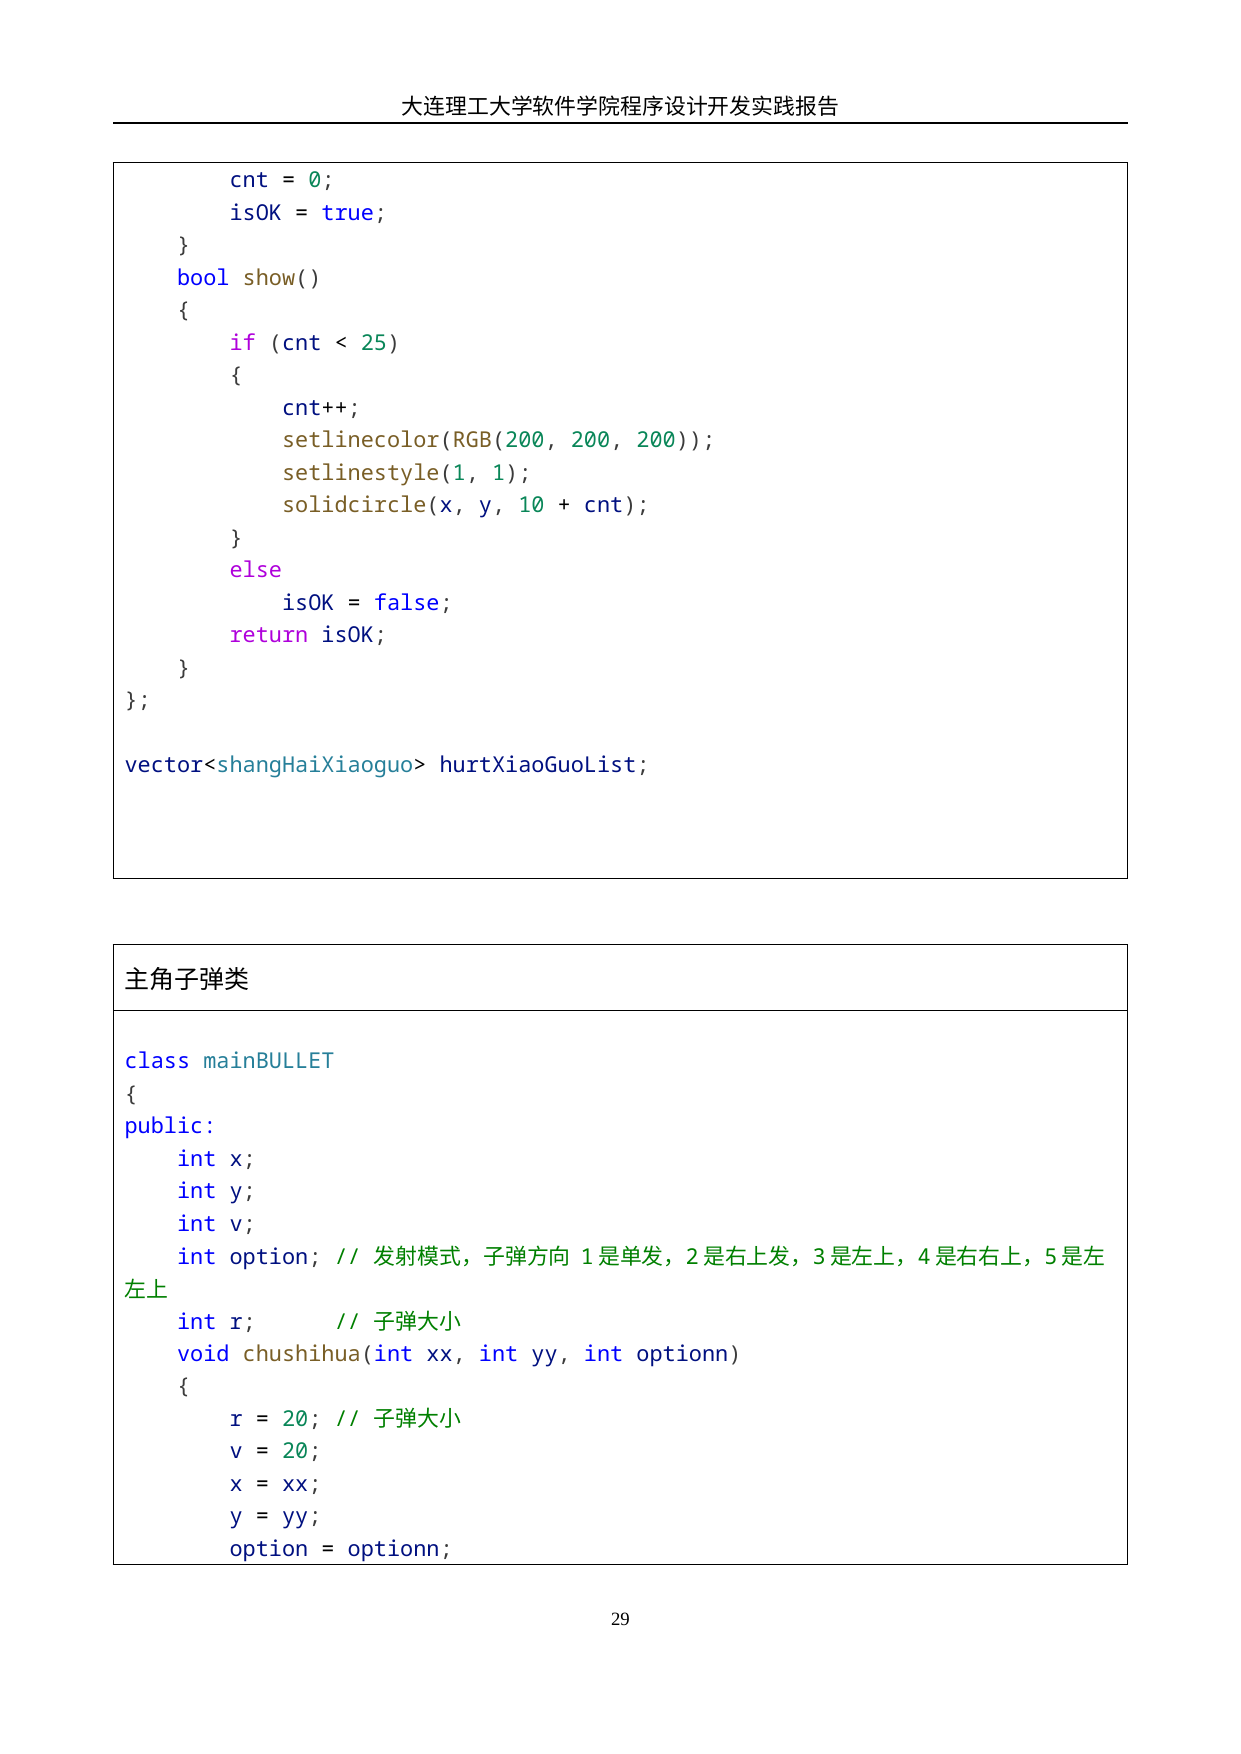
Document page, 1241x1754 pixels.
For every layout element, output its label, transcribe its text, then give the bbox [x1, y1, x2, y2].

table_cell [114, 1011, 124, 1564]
table_header 主角子弹类 [114, 945, 1127, 1010]
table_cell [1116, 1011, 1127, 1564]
